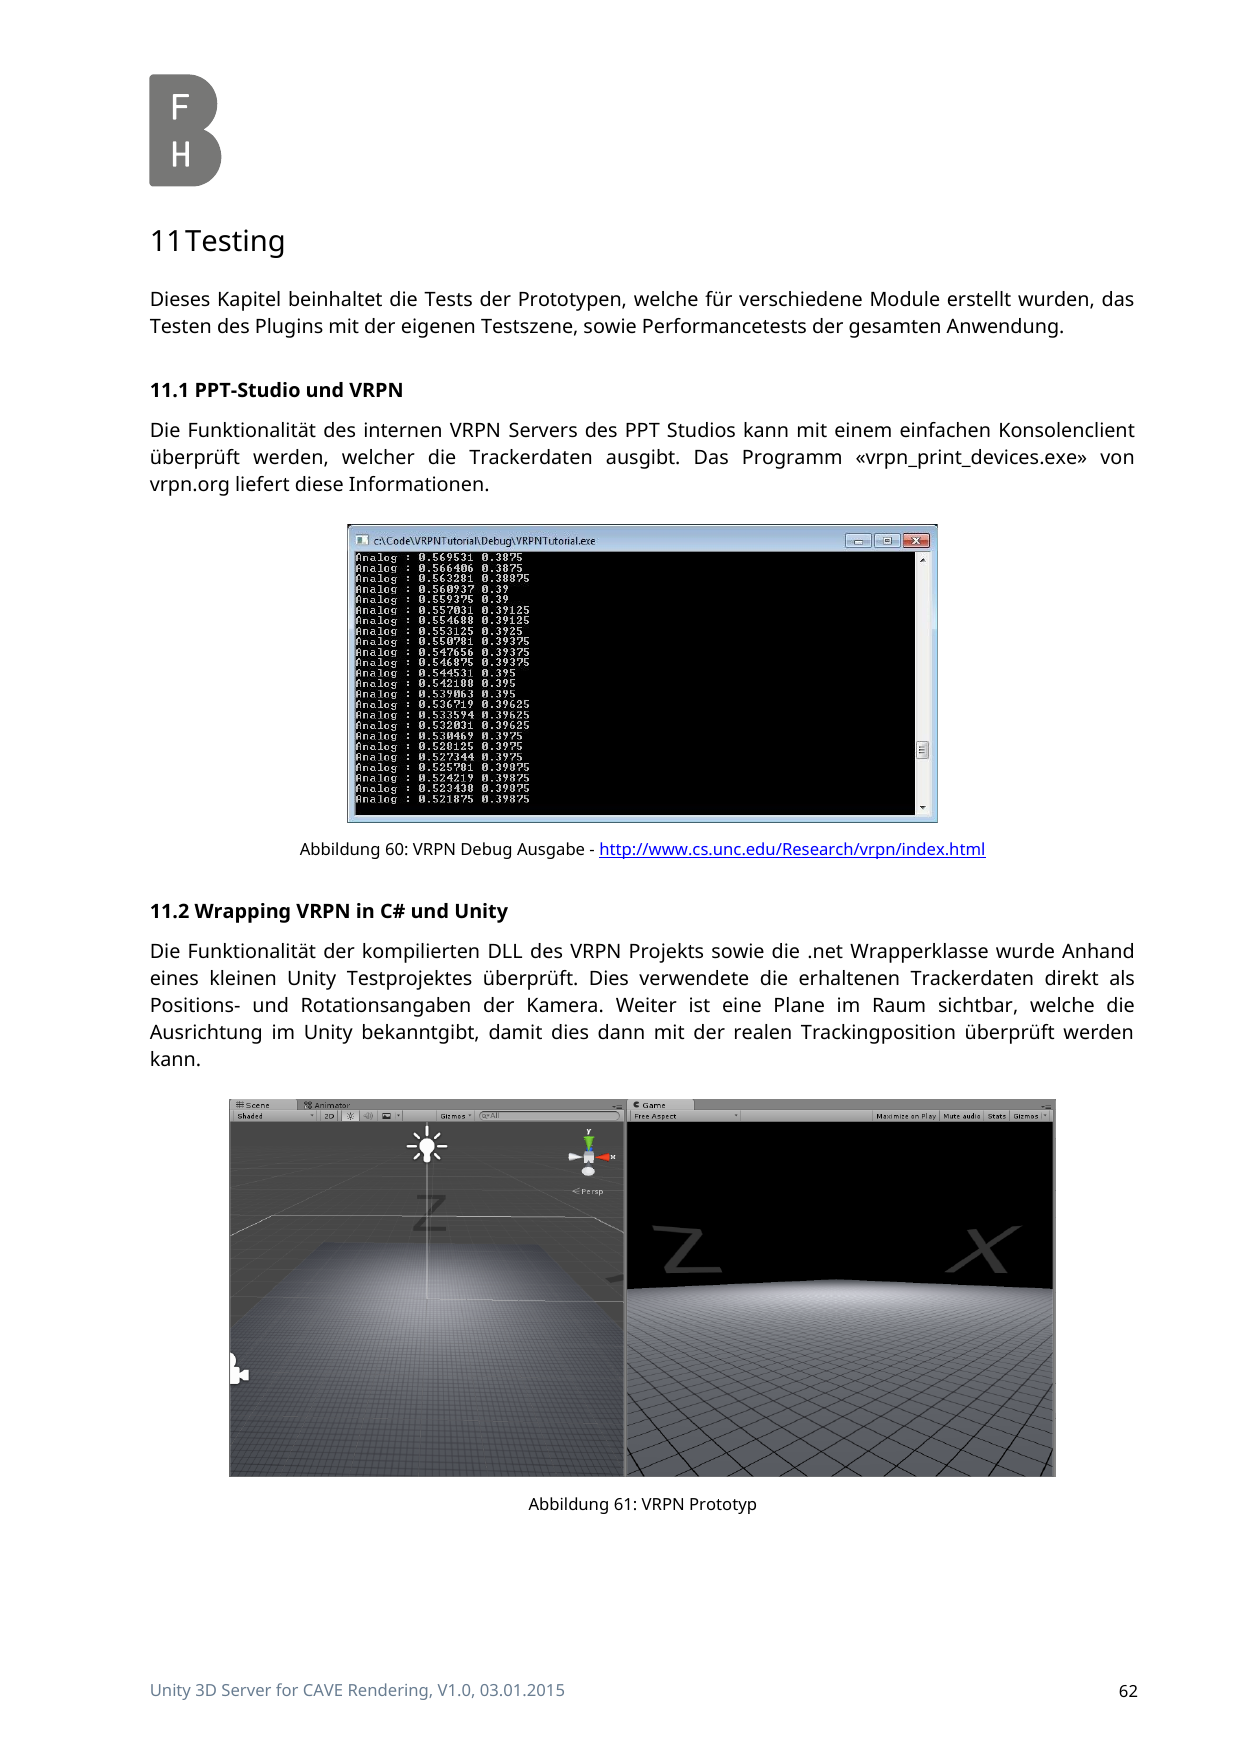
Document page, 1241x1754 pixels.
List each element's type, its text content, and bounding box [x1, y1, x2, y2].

picture [347, 524, 938, 823]
picture [229, 1099, 1056, 1477]
text Die Funktionalität der kompilierten DLL des VRPN Projekts sowie die .net Wrapperklasse wurde Anhand eines kleinen Unity Testprojektes überprüft. Dies verwendete die erhaltenen Trackerdaten direkt als Positions- und Rotationsangaben der Kamera. Weiter ist eine Plane im Raum sichtbar, welche die Ausrichtung im Unity bekanntgibt, damit dies dann mit der realen Trackingposition überprüft werden kann. [149, 937, 1136, 1072]
text Abbildung 61: VRPN Prototyp [149, 1489, 1136, 1515]
text Abbildung 60: VRPN Debug Ausgabe - http://www.cs.unc.edu/Research/vrpn/index.html [149, 835, 1136, 860]
subtitle Testing [149, 221, 1136, 260]
subtitle PPT-Studio und VRPN [149, 377, 1136, 404]
text Die Funktionalität des internen VRPN Servers des PPT Studios kann mit einem einfachen Konsolenclient überprüft werden, welcher die Trackerdaten ausgibt. Das Programm «vrpn_print_devices.exe» von vrpn.org liefert diese Informationen. [149, 416, 1136, 497]
text Dieses Kapitel beinhaltet die Tests der Prototypen, welche für verschiedene Module erstellt wurden, das Testen des Plugins mit der eigenen Testszene, sowie Performancetests der gesamten Anwendung. [149, 285, 1136, 339]
subtitle Wrapping VRPN in C# und Unity [149, 898, 1136, 925]
